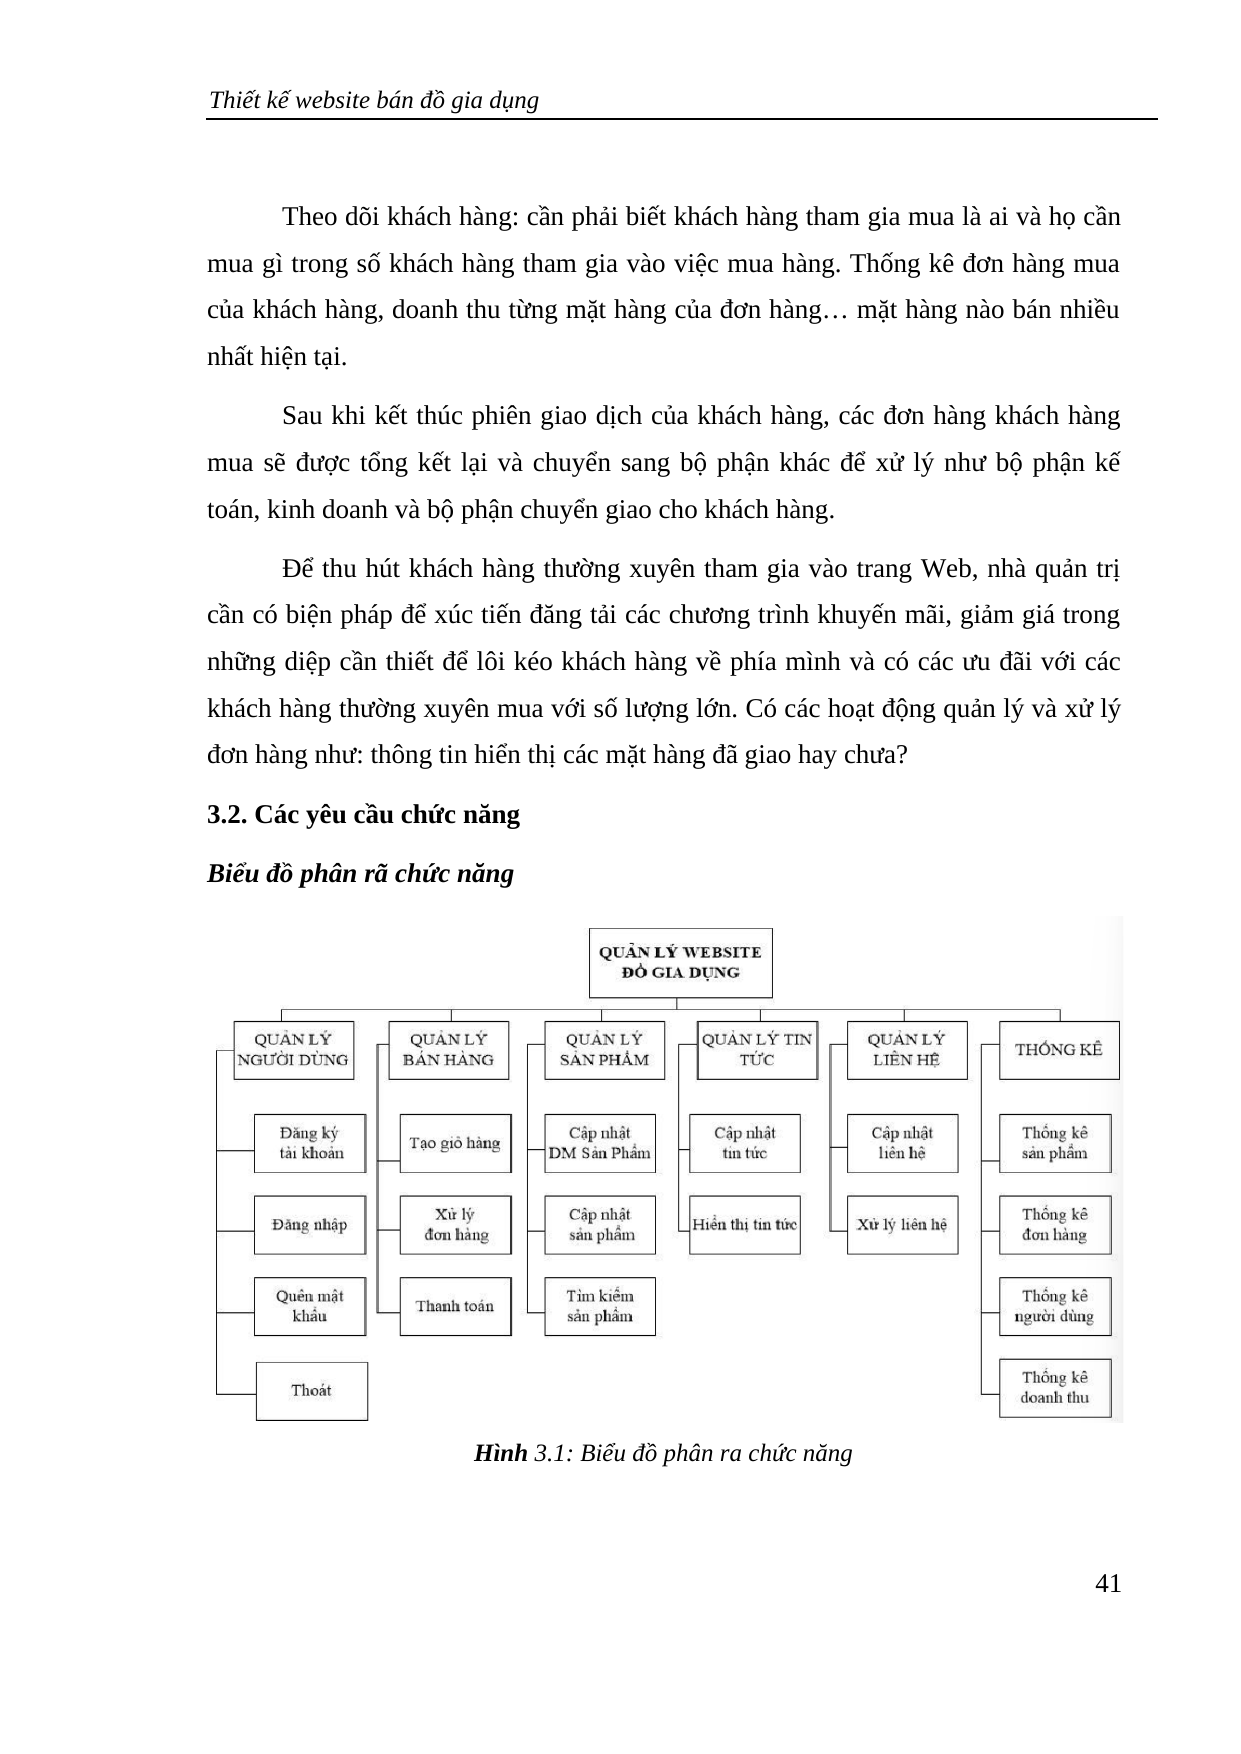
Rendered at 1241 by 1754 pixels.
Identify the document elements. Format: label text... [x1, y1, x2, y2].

text Theo dõi khách hàng: cần phải biết khách hàng tham gia mua là ai và họ cần mua gì trong số khách hàng tham gia vào việc mua hàng. Thống kê đơn hàng mua của khách hàng, doanh thu từng mặt hàng của đơn hàng… mặt hàng nào bán nhiều nhất hiện tại. [207, 200, 1122, 371]
text Sau khi kết thúc phiên giao dịch của khách hàng, các đơn hàng khách hàng mua sẽ được tổng kết lại và chuyển sang bộ phận khác để xử lý như bộ phận kế toán, kinh doanh và bộ phận chuyển giao cho khách hàng. [207, 399, 1122, 524]
text Hình 3.1: Biểu đồ phân ra chức năng [207, 1438, 1122, 1467]
text Biểu đồ phân rã chức năng [207, 857, 1122, 888]
text Để thu hút khách hàng thường xuyên tham gia vào trang Web, nhà quản trị cần có biện pháp để xúc tiến đăng tải các chương trình khuyến mãi, giảm giá trong những diệp cần thiết để lôi kéo khách hàng về phía mình và có các ưu đãi với các khách hàng thường xuyên mua với số lượng lớn. Có các hoạt động quản lý và xử lý đơn hàng như: thông tin hiển thị các mặt hàng đã giao hay chưa? [207, 552, 1122, 770]
subtitle 3.2. Các yêu cầu chức năng [207, 798, 1122, 829]
picture [206, 916, 1124, 1423]
